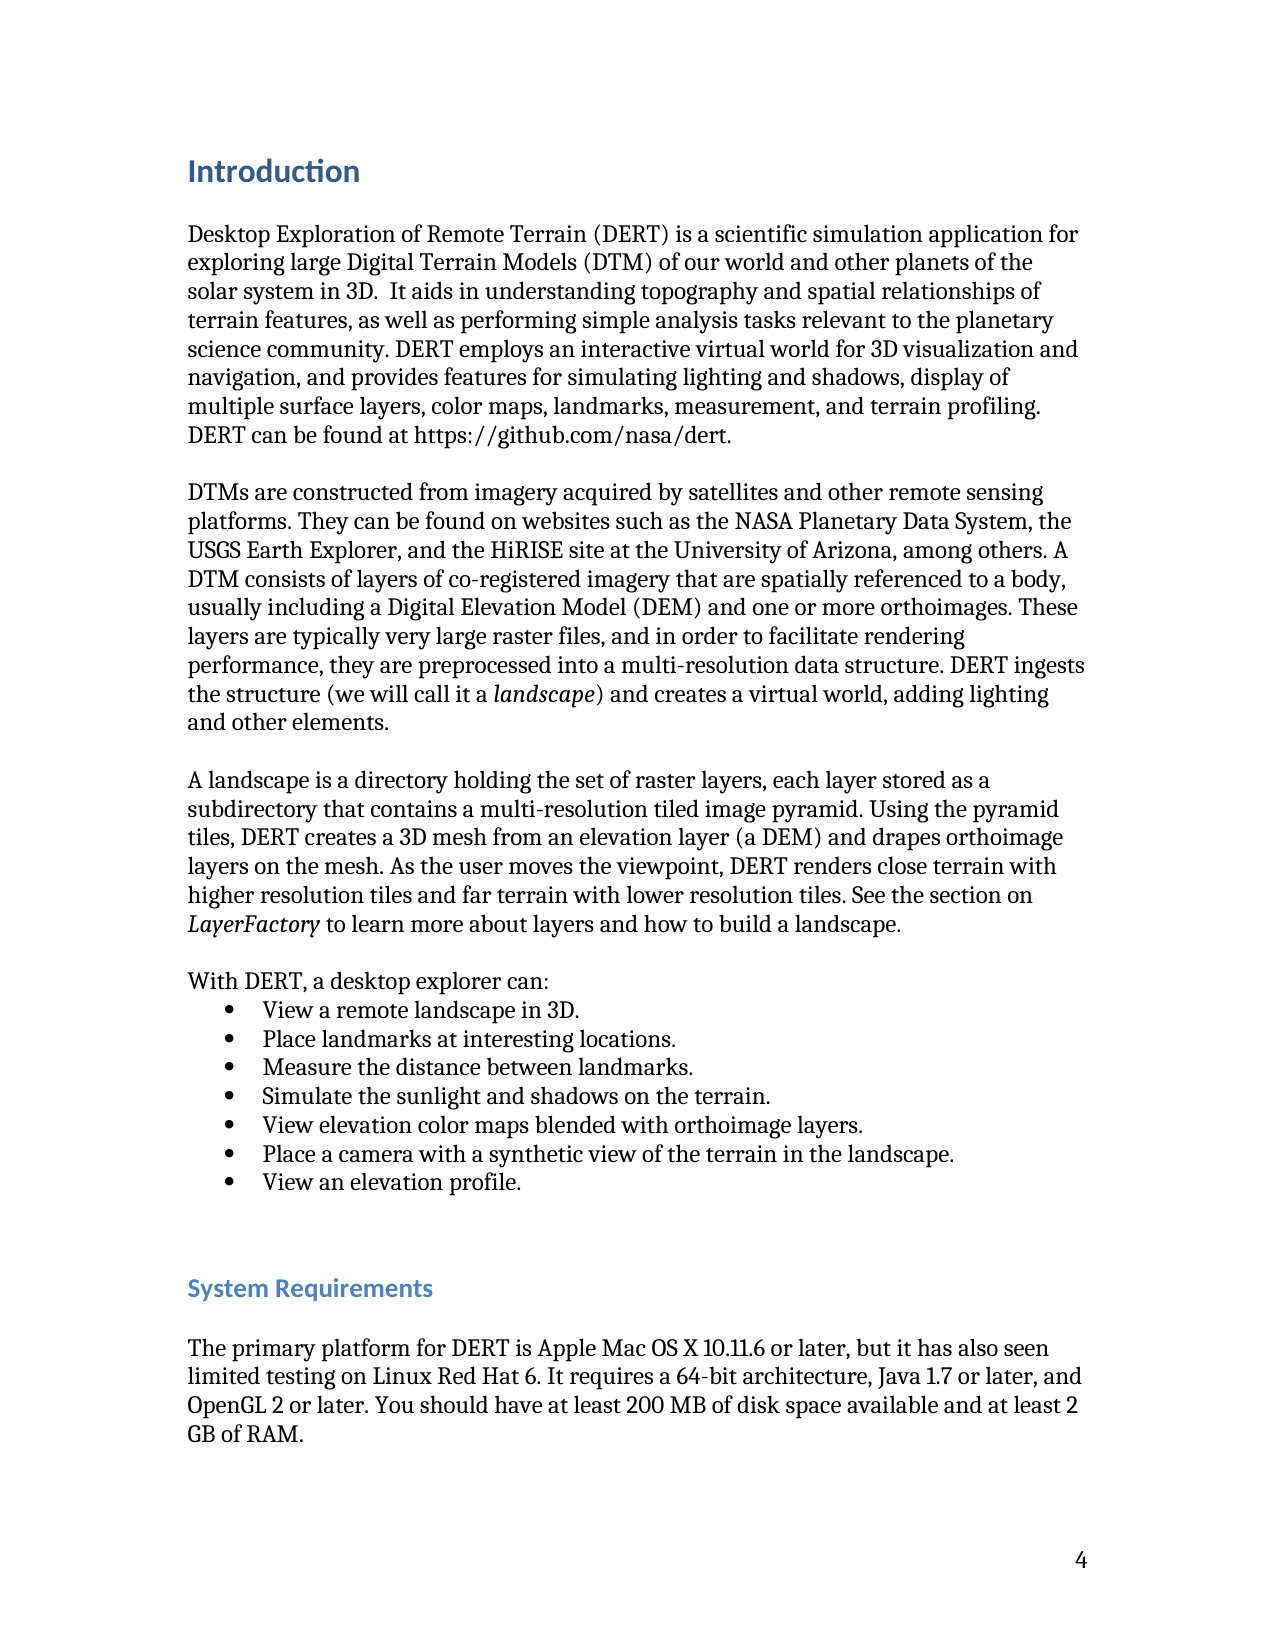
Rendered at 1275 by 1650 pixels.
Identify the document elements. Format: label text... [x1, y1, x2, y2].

list Measure the distance between landmarks. [225, 1053, 1087, 1082]
list View a remote landscape in 3D. [225, 996, 1087, 1024]
list Place a camera with a synthetic view of the terrain in the landscape. [225, 1139, 1087, 1168]
subtitle System Requirements [187, 1272, 1087, 1305]
text With DERT, a desktop explorer can: [187, 967, 1087, 996]
text Desktop Exploration of Remote Terrain (DERT) is a scientific simulation application for exploring large Digital Terrain Models (DTM) of our world and other planets of the solar system in 3D. It aids in understanding topography and spatial relationships of terrain features, as well as performing simple analysis tasks relevant to the planetary science community. DERT employs an interactive virtual world for 3D visualization and navigation, and provides features for simulating lighting and shadows, display of multiple surface layers, color maps, landmarks, measurement, and terrain profiling. DERT can be found at https://github.com/nasa/dert. [187, 219, 1087, 449]
list Place landmarks at interesting locations. [225, 1024, 1087, 1053]
text The primary platform for DERT is Apple Mac OS X 10.11.6 or later, but it has also seen limited testing on Linux Red Hat 6. It requires a 64-bit architecture, Java 1.7 or later, and OpenGL 2 or later. You should have at least 200 MB of disk space available and at least 2 GB of RAM. [187, 1333, 1087, 1448]
list View an elevation profile. [225, 1168, 1087, 1197]
text DTMs are constructed from imagery acquired by satellites and other remote sensing platforms. They can be found on websites such as the NASA Planetary Data System, the USGS Earth Explorer, and the HiRISE site at the University of Arizona, among others. A DTM consists of layers of co-registered imagery that are spatially referenced to a body, usually including a Digital Elevation Model (DEM) and one or more orthoimages. These layers are typically very large raster files, and in order to facilitate rendering performance, they are preprocessed into a multi-resolution data structure. DERT ingests the structure (we will call it a landscape) and creates a virtual world, adding lighting and other elements. [187, 478, 1087, 737]
list View elevation color maps blended with orthoimage layers. [225, 1111, 1087, 1139]
list Simulate the sunlight and shadows on the terrain. [225, 1082, 1087, 1111]
subtitle Introduction [187, 150, 1087, 191]
text A landscape is a directory holding the set of raster layers, each layer stored as a subdirectory that contains a multi-resolution tiled image pyramid. Using the pyramid tiles, DERT creates a 3D mesh from an elevation layer (a DEM) and drapes orthoimage layers on the mesh. As the user moves the viewpoint, DERT renders close terrain with higher resolution tiles and far terrain with lower resolution tiles. See the section on LayerFactory to learn more about layers and how to build a landscape. [187, 766, 1087, 938]
